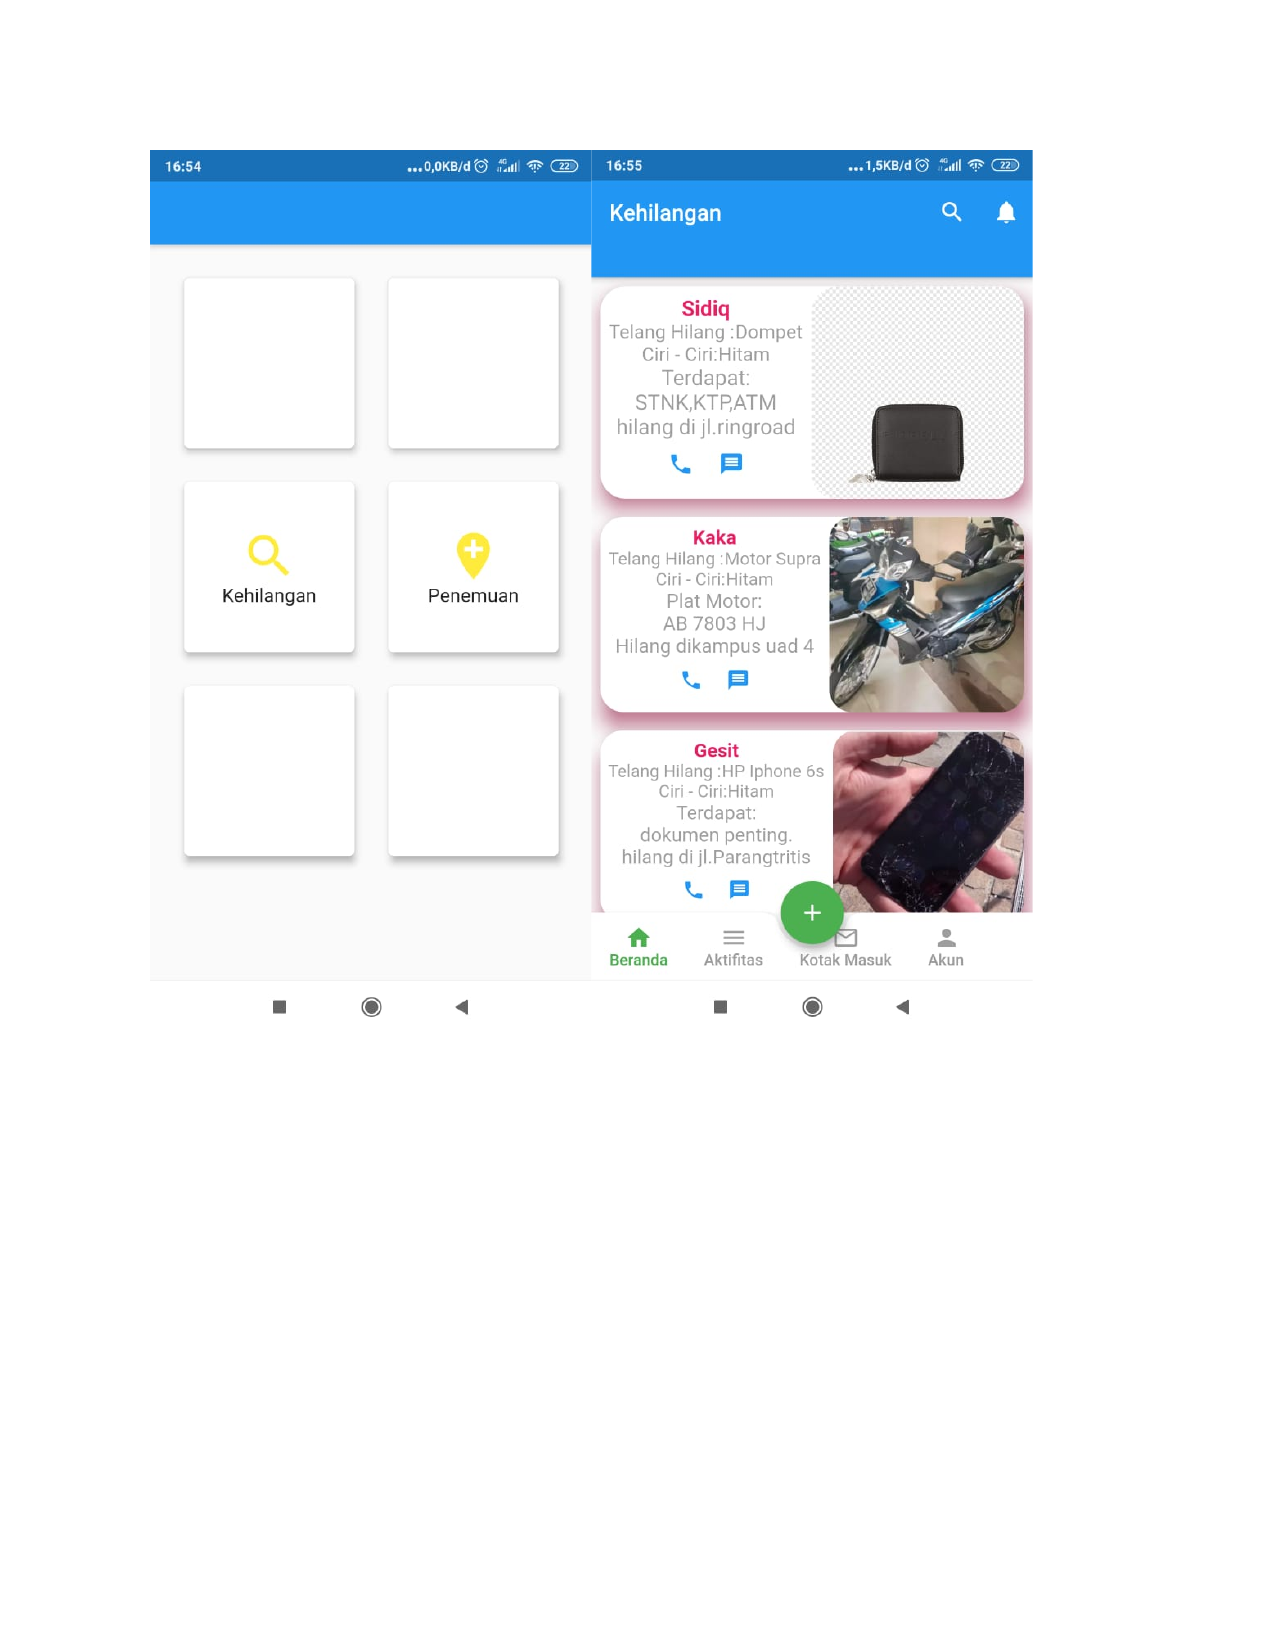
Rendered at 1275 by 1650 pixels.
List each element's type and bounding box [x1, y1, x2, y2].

picture [150, 150, 1033, 1033]
